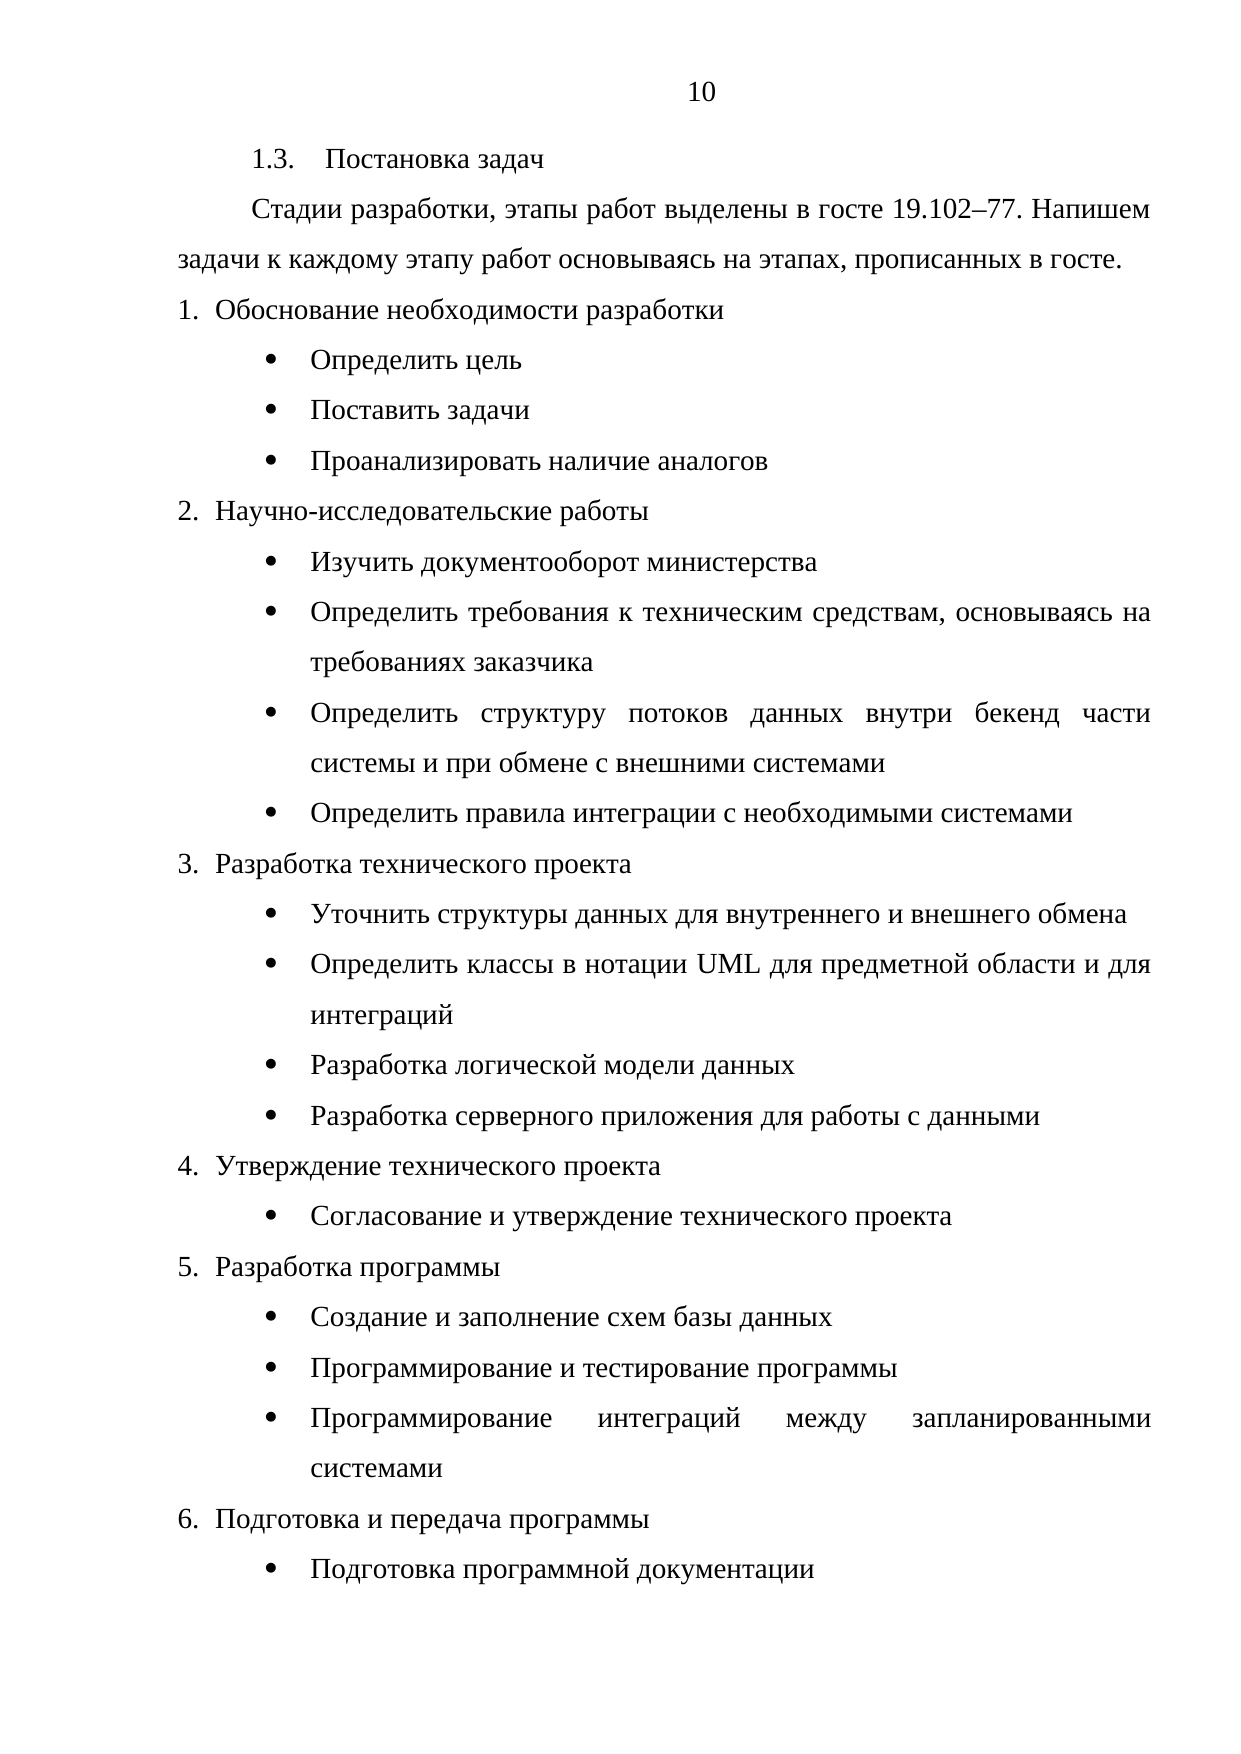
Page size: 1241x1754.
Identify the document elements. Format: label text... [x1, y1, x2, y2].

list Научно-исследовательские работы [177, 493, 1152, 527]
text Стадии разработки, этапы работ выделены в госте 19.102–77. Напишем задачи к каждому этапу работ основываясь на этапах, прописанных в госте. [177, 191, 1152, 275]
list Определить правила интеграции с необходимыми системами [266, 796, 1152, 829]
list Разработка технического проекта [177, 846, 1152, 879]
list Уточнить структуры данных для внутреннего и внешнего обмена [266, 896, 1152, 930]
list Определить классы в нотации UML для предметной области и для интеграций [266, 947, 1152, 1031]
list Определить цель [266, 342, 1152, 376]
list Разработка логической модели данных [266, 1047, 1152, 1081]
list Создание и заполнение схем базы данных [266, 1299, 1152, 1333]
list Утверждение технического проекта [177, 1148, 1152, 1182]
list Определить требования к техническим средствам, основываясь на требованиях заказчика [266, 594, 1152, 678]
list Подготовка и передача программы [177, 1501, 1152, 1534]
list Определить структуру потоков данных внутри бекенд части системы и при обмене с внешними системами [266, 695, 1152, 779]
list Постановка задач [177, 141, 1152, 174]
list Проанализировать наличие аналогов [266, 443, 1152, 477]
list Программирование и тестирование программы [266, 1350, 1152, 1383]
list Программирование интеграций между запланированными системами [266, 1400, 1152, 1484]
list Разработка серверного приложения для работы с данными [266, 1098, 1152, 1131]
list Поставить задачи [266, 392, 1152, 426]
list Согласование и утверждение технического проекта [266, 1198, 1152, 1232]
list Подготовка программной документации [266, 1551, 1152, 1585]
list Изучить документооборот министерства [266, 544, 1152, 577]
list Разработка программы [177, 1249, 1152, 1282]
list Обоснование необходимости разработки [177, 292, 1152, 325]
